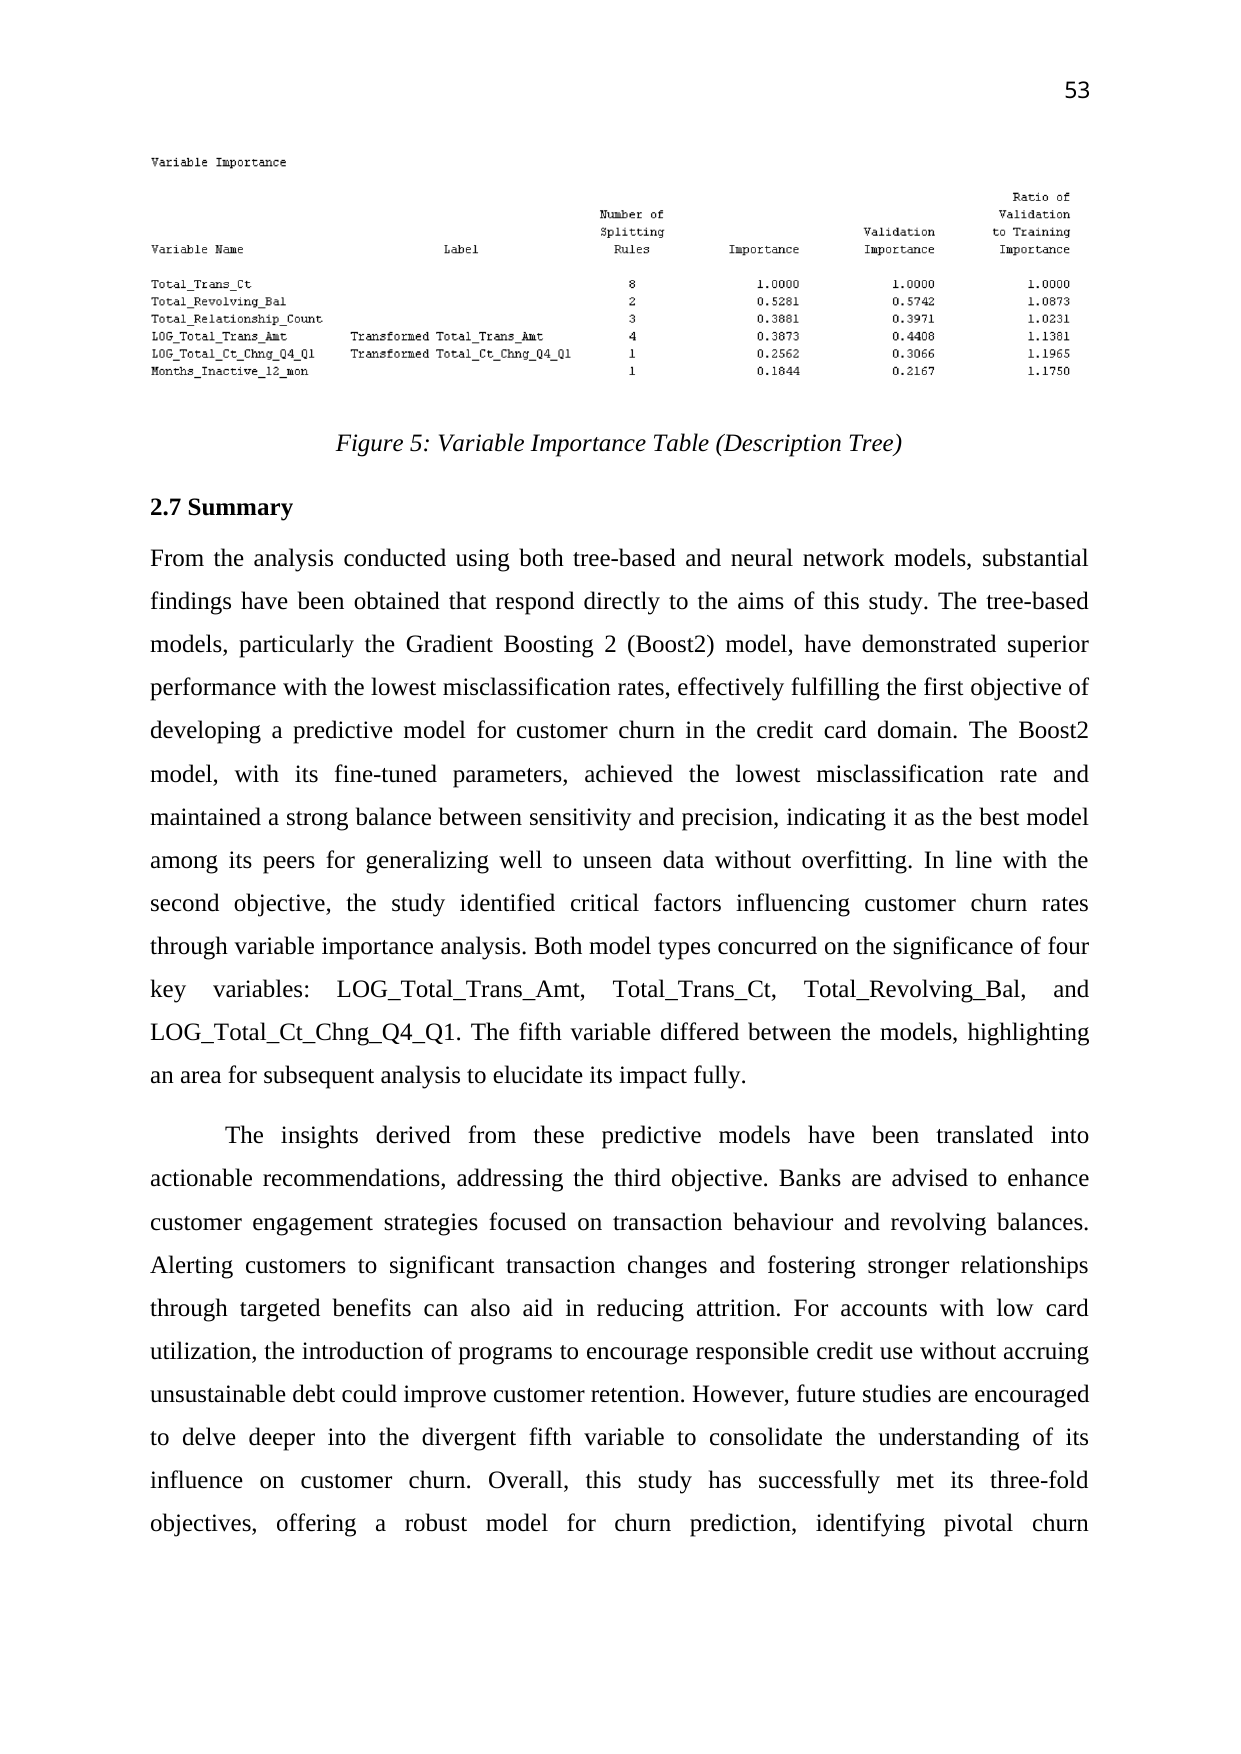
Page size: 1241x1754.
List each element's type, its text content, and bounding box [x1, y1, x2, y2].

picture [150, 150, 1091, 396]
text From the analysis conducted using both tree-based and neural network models, substantial findings have been obtained that respond directly to the aims of this study. The tree-based models, particularly the Gradient Boosting 2 (Boost2) model, have demonstrated superior performance with the lowest misclassification rates, effectively fulfilling the first objective of developing a predictive model for customer churn in the credit card domain. The Boost2 model, with its fine-tuned parameters, achieved the lowest misclassification rate and maintained a strong balance between sensitivity and precision, indicating it as the best model among its peers for generalizing well to unseen data without overfitting. In line with the second objective, the study identified critical factors influencing customer churn rates through variable importance analysis. Both model types concurred on the significance of four key variables: LOG_Total_Trans_Amt, Total_Trans_Ct, Total_Revolving_Bal, and LOG_Total_Ct_Chng_Q4_Q1. The fifth variable differed between the models, highlighting an area for subsequent analysis to elucidate its impact fully. [150, 543, 1090, 1089]
text Figure 5: Variable Importance Table (Description Tree) [150, 428, 1090, 456]
subtitle 2.7 Summary [150, 492, 1090, 520]
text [150, 1120, 1090, 1537]
